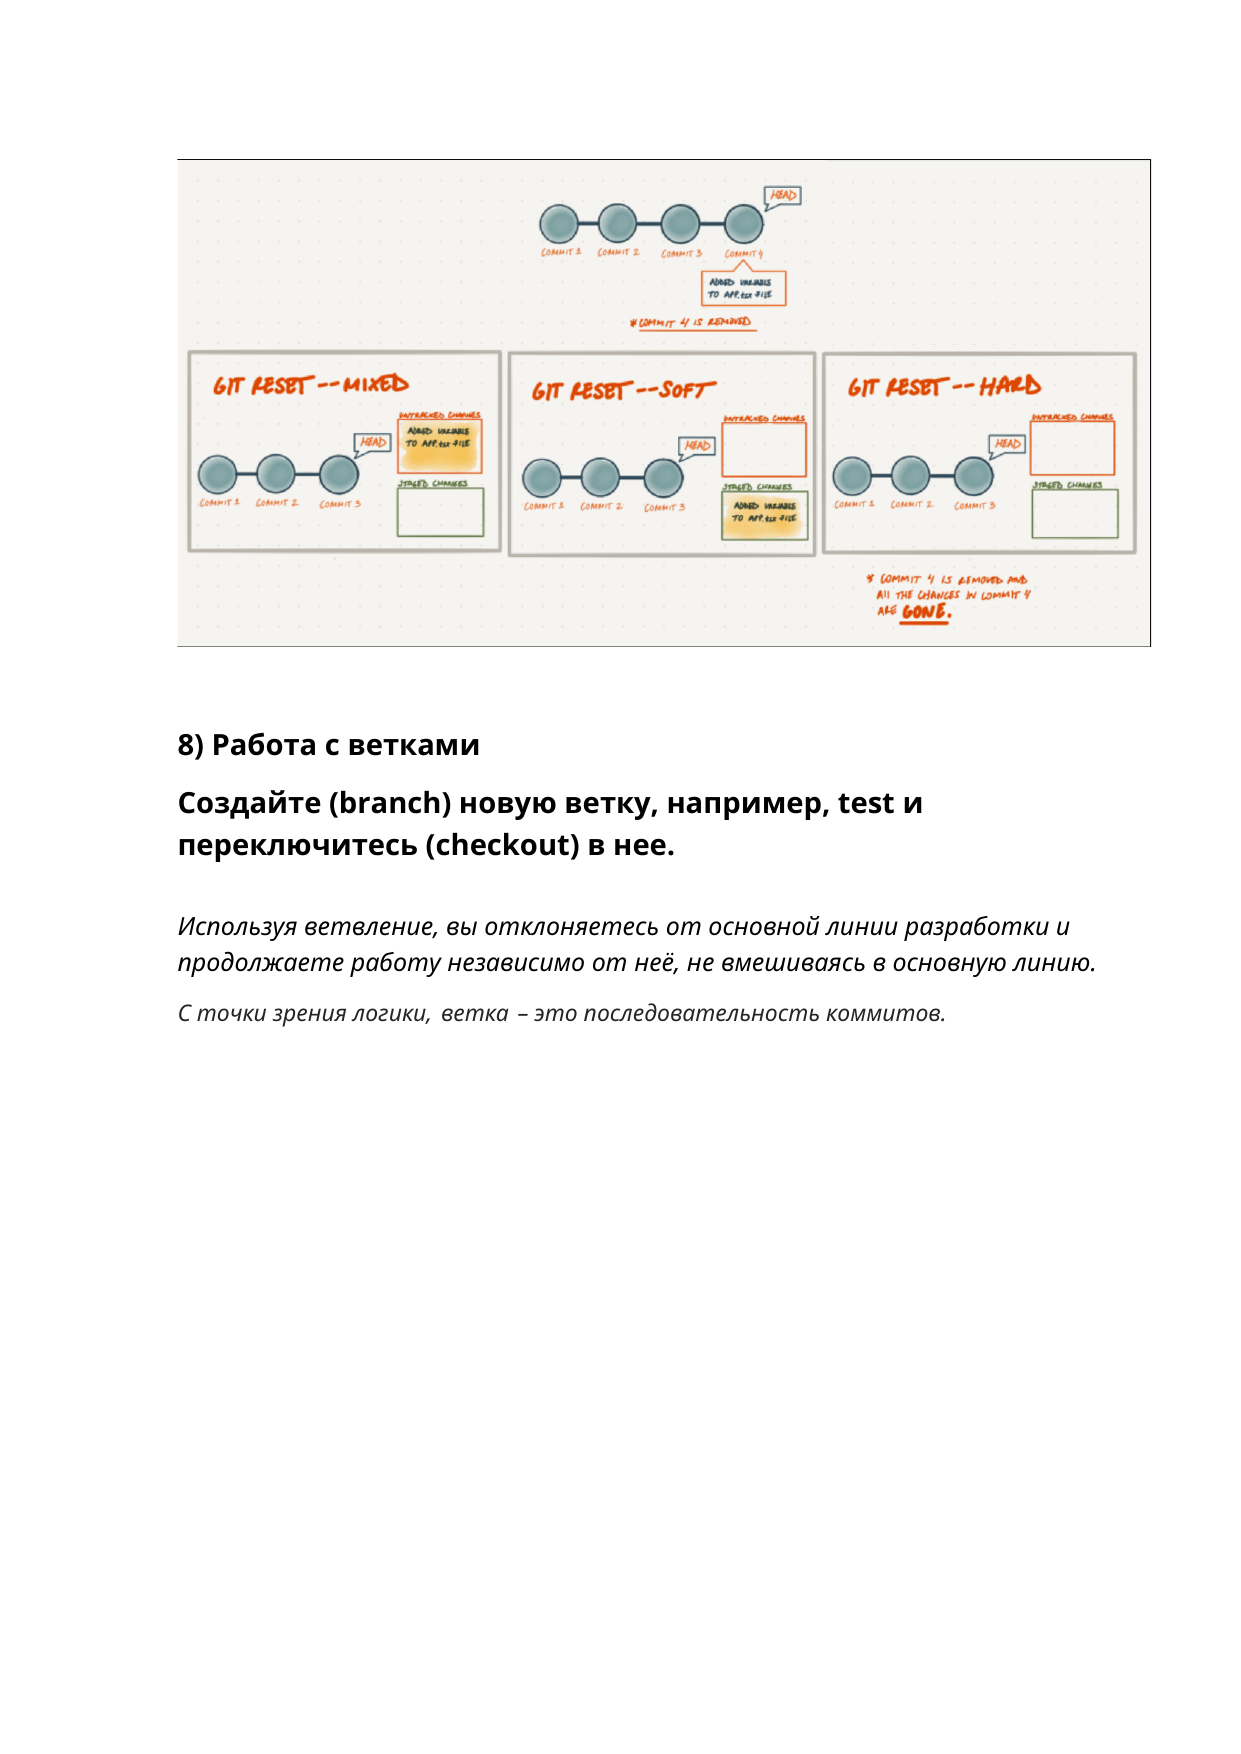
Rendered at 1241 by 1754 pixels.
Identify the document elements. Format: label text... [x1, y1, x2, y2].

text 8) Работа с ветками [177, 724, 1152, 764]
text Создайте (branch) новую ветку, например, test и переключитесь (checkout) в нее. Используя ветвление, вы отклоняетесь от основной линии разработки и продолжаете работу независимо от неё, не вмешиваясь в основную линию. [177, 783, 1152, 978]
text С точки зрения логики, ветка – это последовательность коммитов. [177, 997, 1152, 1058]
picture [177, 159, 1152, 647]
